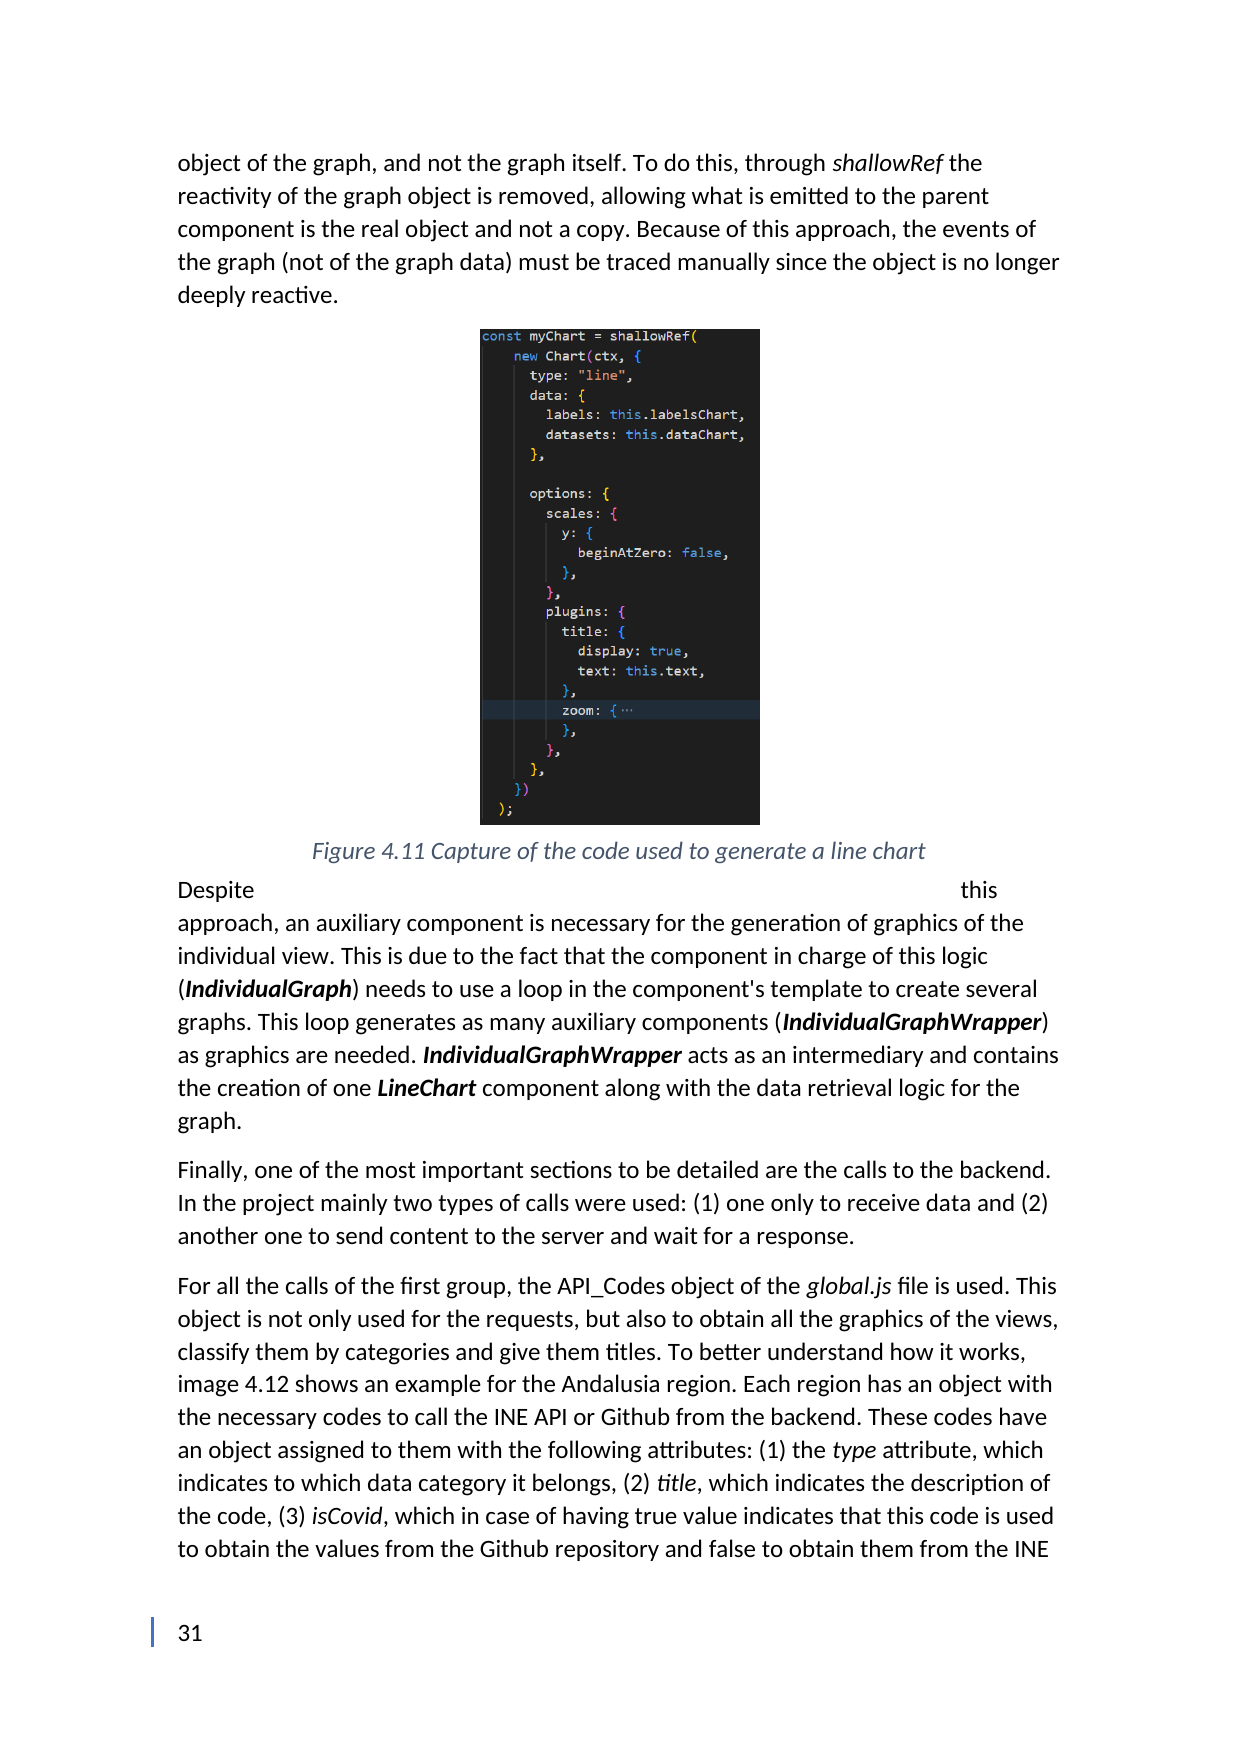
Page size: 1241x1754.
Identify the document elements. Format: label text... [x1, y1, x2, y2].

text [177, 148, 1063, 310]
picture [480, 329, 760, 825]
text Despite this approach, an auxiliary component is necessary for the generation of graphics of the individual view. This is due to the fact that the component in charge of this logic (IndividualGraph) needs to use a loop in the component's template to create several graphs. This loop generates as many auxiliary components (IndividualGraphWrapper) as graphics are needed. IndividualGraphWrapper acts as an intermediary and contains the creation of one LineChart component along with the data retrieval logic for the graph. [177, 874, 1063, 1135]
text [177, 1270, 1063, 1564]
text Finally, one of the most important sections to be detailed are the calls to the backend. In the project mainly two types of calls were used: (1) one only to receive data and (2) another one to send content to the server and wait for a response. [177, 1154, 1063, 1251]
